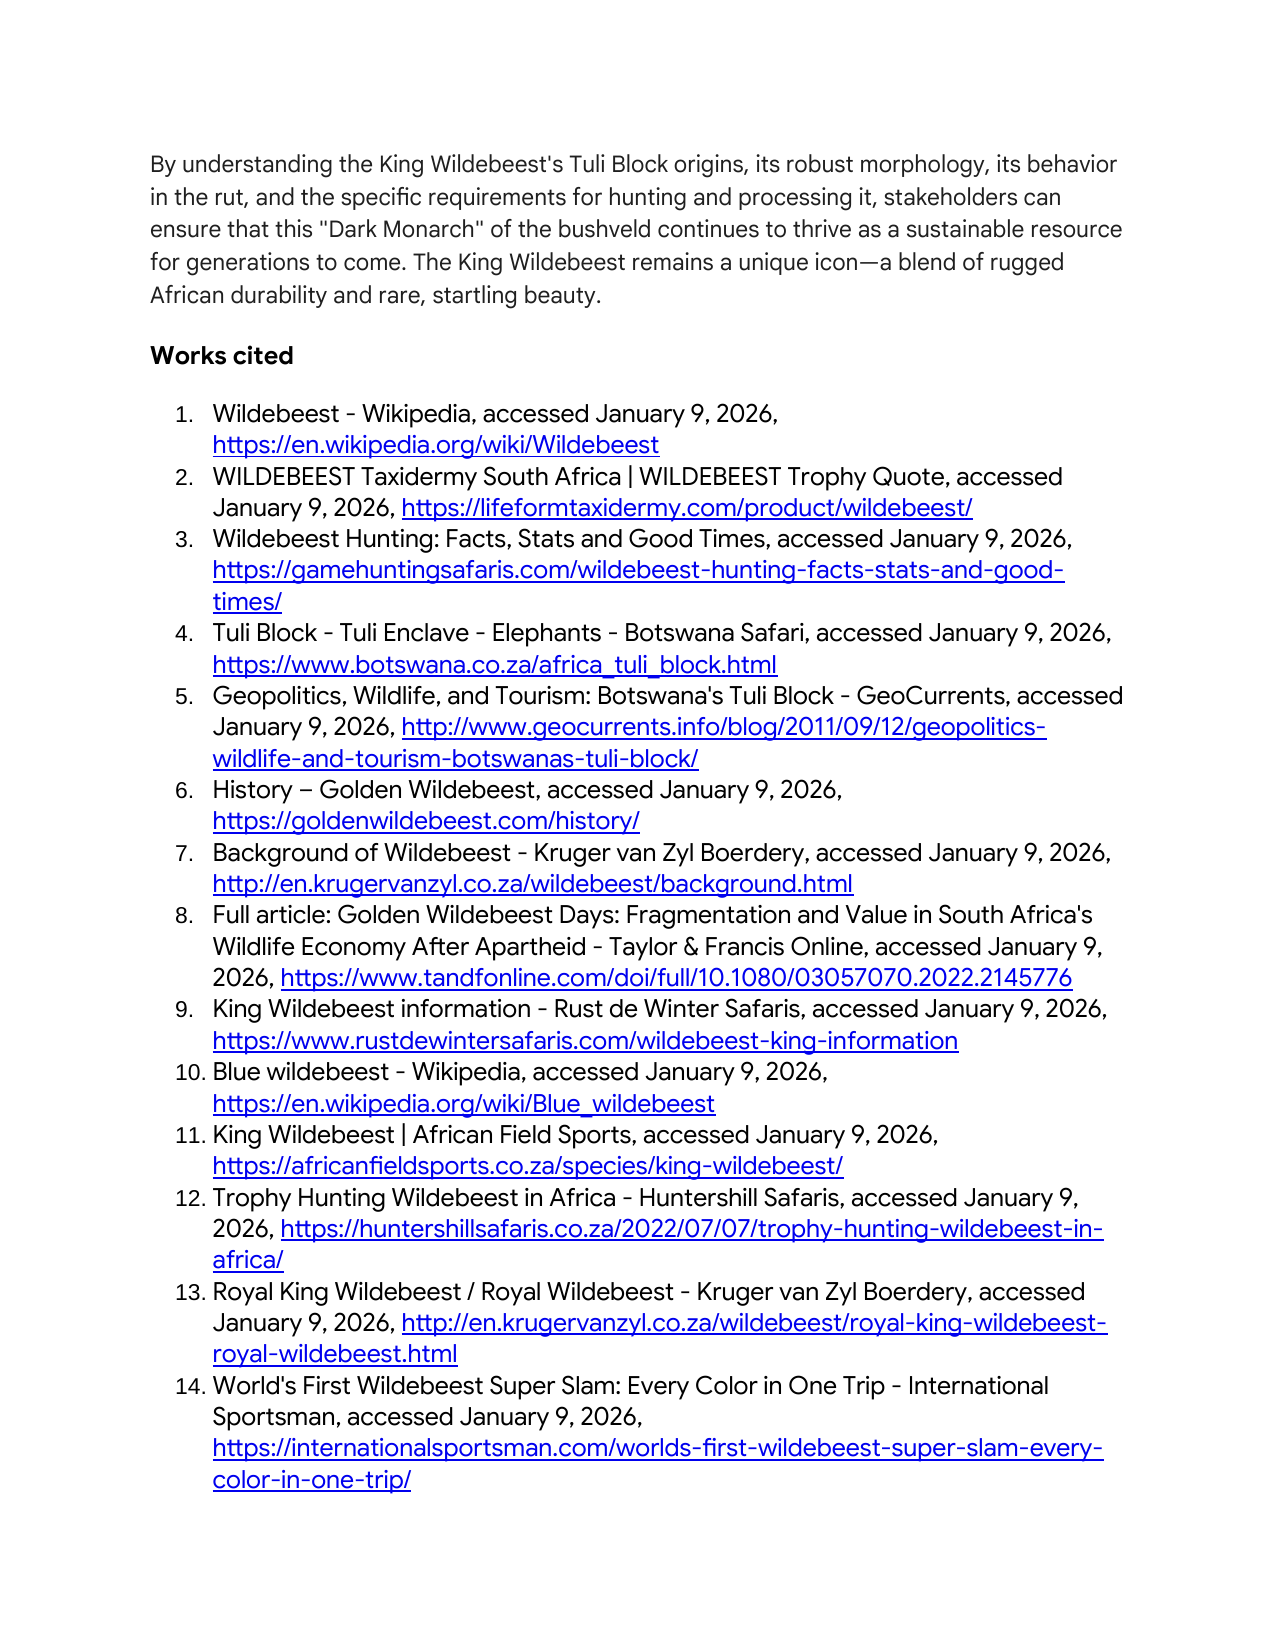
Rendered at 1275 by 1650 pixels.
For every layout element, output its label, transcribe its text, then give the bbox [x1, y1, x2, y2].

list Trophy Hunting Wildebeest in Africa - Huntershill Safaris, accessed January 9, 2026, https://huntershillsafaris.co.za/2022/07/07/trophy-hunting-wildebeest-in-africa/ [175, 1182, 1125, 1276]
list Tuli Block - Tuli Enclave - Elephants - Botswana Safari, accessed January 9, 2026, https://www.botswana.co.za/africa_tuli_block.html [175, 617, 1125, 680]
text By understanding the King Wildebeest's Tuli Block origins, its robust morphology, its behavior in the rut, and the specific requirements for hunting and processing it, stakeholders can ensure that this "Dark Monarch" of the bushveld continues to thrive as a sustainable resource for generations to come. The King Wildebeest remains a unique icon—a blend of rugged African durability and rare, startling beauty. [150, 150, 1125, 309]
list King Wildebeest information - Rust de Winter Safaris, accessed January 9, 2026, https://www.rustdewintersafaris.com/wildebeest-king-information [175, 994, 1125, 1056]
list Wildebeest Hunting: Facts, Stats and Good Times, accessed January 9, 2026, https://gamehuntingsafaris.com/wildebeest-hunting-facts-stats-and-good-times/ [175, 523, 1125, 617]
list King Wildebeest | African Field Sports, accessed January 9, 2026, https://africanfieldsports.co.za/species/king-wildebeest/ [175, 1119, 1125, 1182]
list Wildebeest - Wikipedia, accessed January 9, 2026, https://en.wikipedia.org/wiki/Wildebeest [175, 398, 1125, 461]
list Blue wildebeest - Wikipedia, accessed January 9, 2026, https://en.wikipedia.org/wiki/Blue_wildebeest [175, 1056, 1125, 1119]
list Royal King Wildebeest / Royal Wildebeest - Kruger van Zyl Boerdery, accessed January 9, 2026, http://en.krugervanzyl.co.za/wildebeest/royal-king-wildebeest-royal-wildebeest.html [175, 1276, 1125, 1370]
list Geopolitics, Wildlife, and Tourism: Botswana's Tuli Block - GeoCurrents, accessed January 9, 2026, http://www.geocurrents.info/blog/2011/09/12/geopolitics-wildlife-and-tourism-botswanas-tuli-block/ [175, 680, 1125, 774]
list Background of Wildebeest - Kruger van Zyl Boerdery, accessed January 9, 2026, http://en.krugervanzyl.co.za/wildebeest/background.html [175, 837, 1125, 900]
list History – Golden Wildebeest, accessed January 9, 2026, https://goldenwildebeest.com/history/ [175, 774, 1125, 837]
subtitle Works cited [150, 340, 1125, 371]
list Full article: Golden Wildebeest Days: Fragmentation and Value in South Africa's Wildlife Economy After Apartheid - Taylor & Francis Online, accessed January 9, 2026, https://www.tandfonline.com/doi/full/10.1080/03057070.2022.2145776 [175, 900, 1125, 994]
list World's First Wildebeest Super Slam: Every Color in One Trip - International Sportsman, accessed January 9, 2026, https://internationalsportsman.com/worlds-first-wildebeest-super-slam-every-color-in-one-trip/ [175, 1370, 1125, 1495]
list WILDEBEEST Taxidermy South Africa | WILDEBEEST Trophy Quote, accessed January 9, 2026, https://lifeformtaxidermy.com/product/wildebeest/ [175, 461, 1125, 523]
